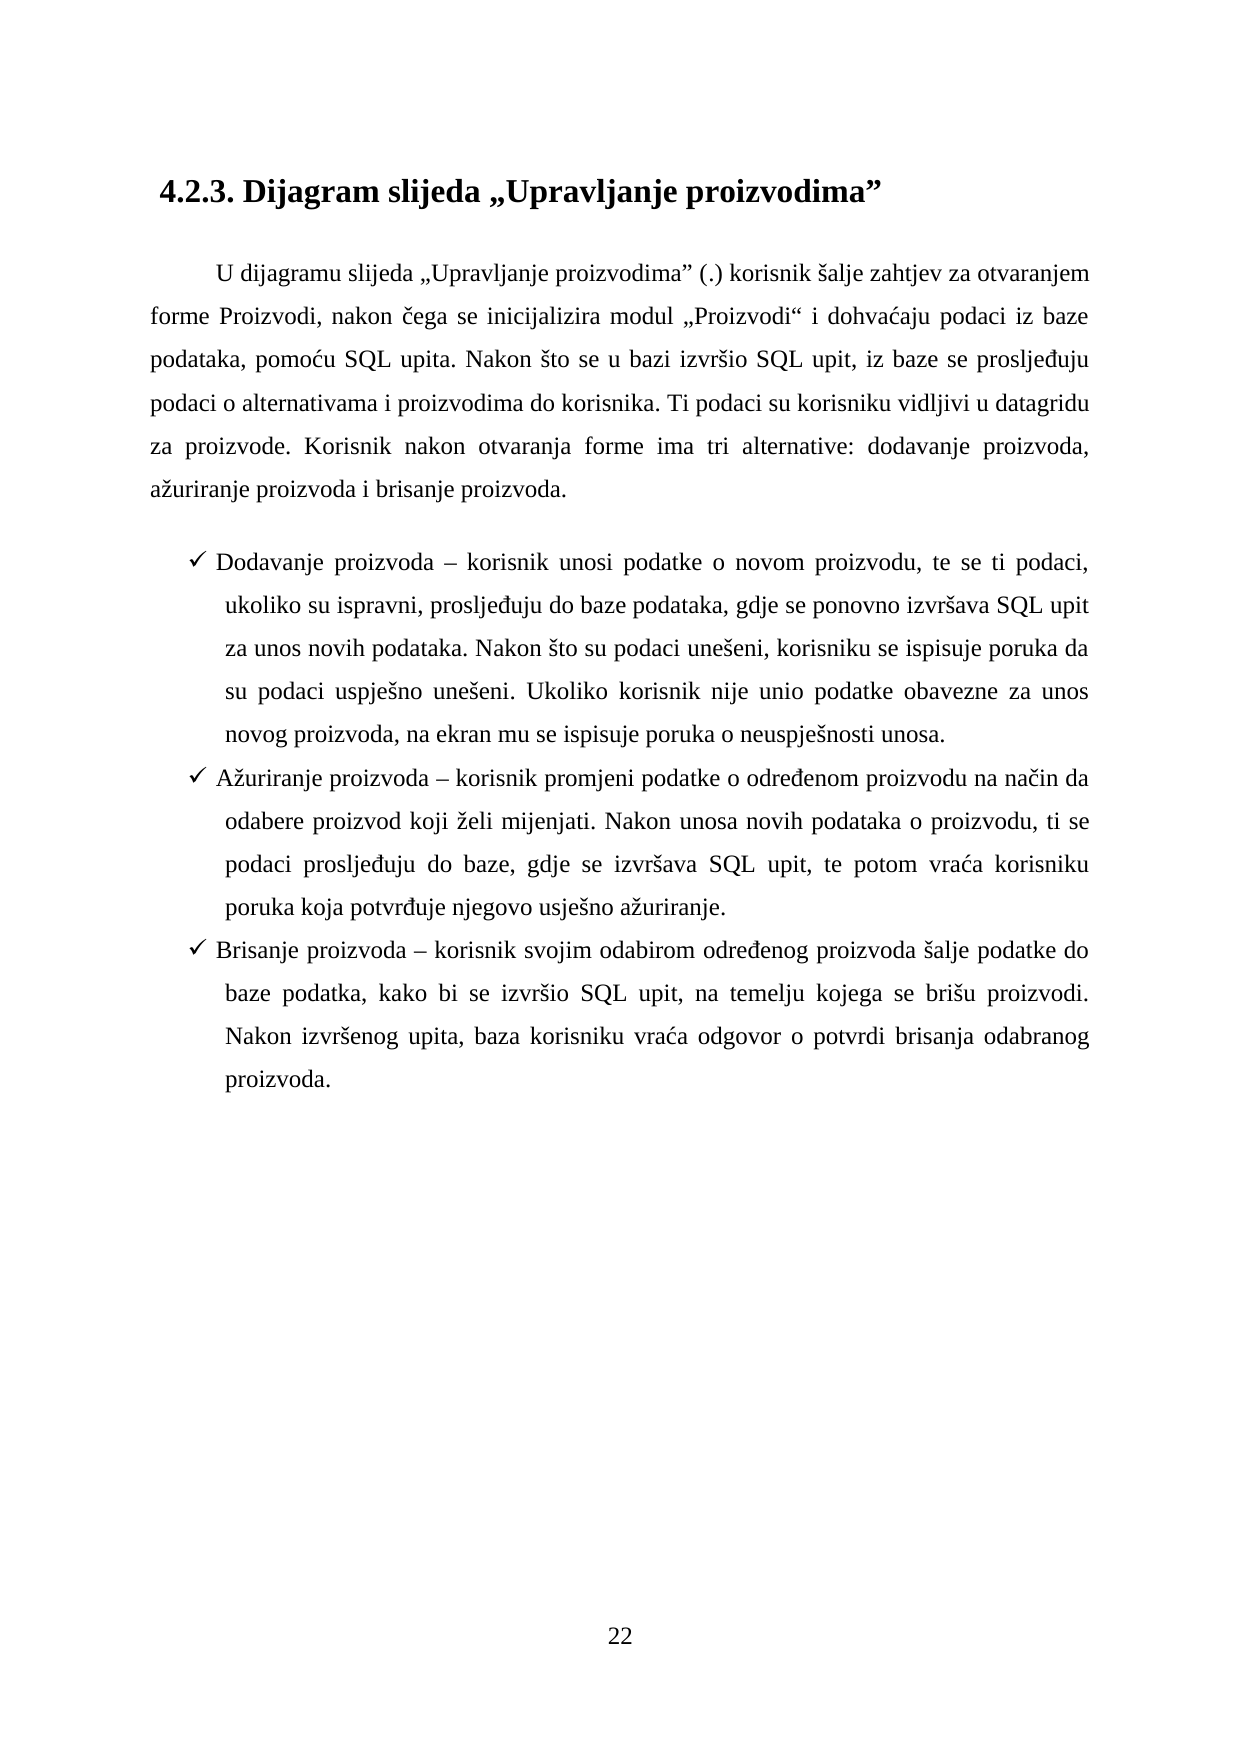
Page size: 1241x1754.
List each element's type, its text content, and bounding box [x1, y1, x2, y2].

list Dodavanje proizvoda – korisnik unosi podatke o novom proizvodu, te se ti podaci, ukoliko su ispravni, prosljeđuju do baze podataka, gdje se ponovno izvršava SQL upit za unos novih podataka. Nakon što su podaci unešeni, korisniku se ispisuje poruka da su podaci uspješno unešeni. Ukoliko korisnik nije unio podatke obavezne za unos novog proizvoda, na ekran mu se ispisuje poruka o neuspješnosti unosa. [187, 547, 1090, 748]
text U dijagramu slijeda „Upravljanje proizvodima” (slika 7.) korisnik šalje zahtjev za otvaranjem forme Proizvodi, nakon čega se inicijalizira modul „Proizvodi“ i dohvaćaju podaci iz baze podataka, pomoću SQL upita. Nakon što se u bazi izvršio SQL upit, iz baze se prosljeđuju podaci o alternativama i proizvodima do korisnika. Ti podaci su korisniku vidljivi u datagridu za proizvode. Korisnik nakon otvaranja forme ima tri alternative: dodavanje proizvoda, ažuriranje proizvoda i brisanje proizvoda. [150, 258, 1090, 503]
subtitle 4.2.3. Dijagram slijeda „Upravljanje proizvodima” [159, 171, 1090, 209]
list Ažuriranje proizvoda – korisnik promjeni podatke o određenom proizvodu na način da odabere proizvod koji želi mijenjati. Nakon unosa novih podataka o proizvodu, ti se podaci prosljeđuju do baze, gdje se izvršava SQL upit, te potom vraća korisniku poruka koja potvrđuje njegovo usješno ažuriranje. [187, 763, 1090, 921]
list Brisanje proizvoda – korisnik svojim odabirom određenog proizvoda šalje podatke do baze podatka, kako bi se izvršio SQL upit, na temelju kojega se brišu proizvodi. Nakon izvršenog upita, baza korisniku vraća odgovor o potvrdi brisanja odabranog proizvoda. [187, 935, 1090, 1093]
